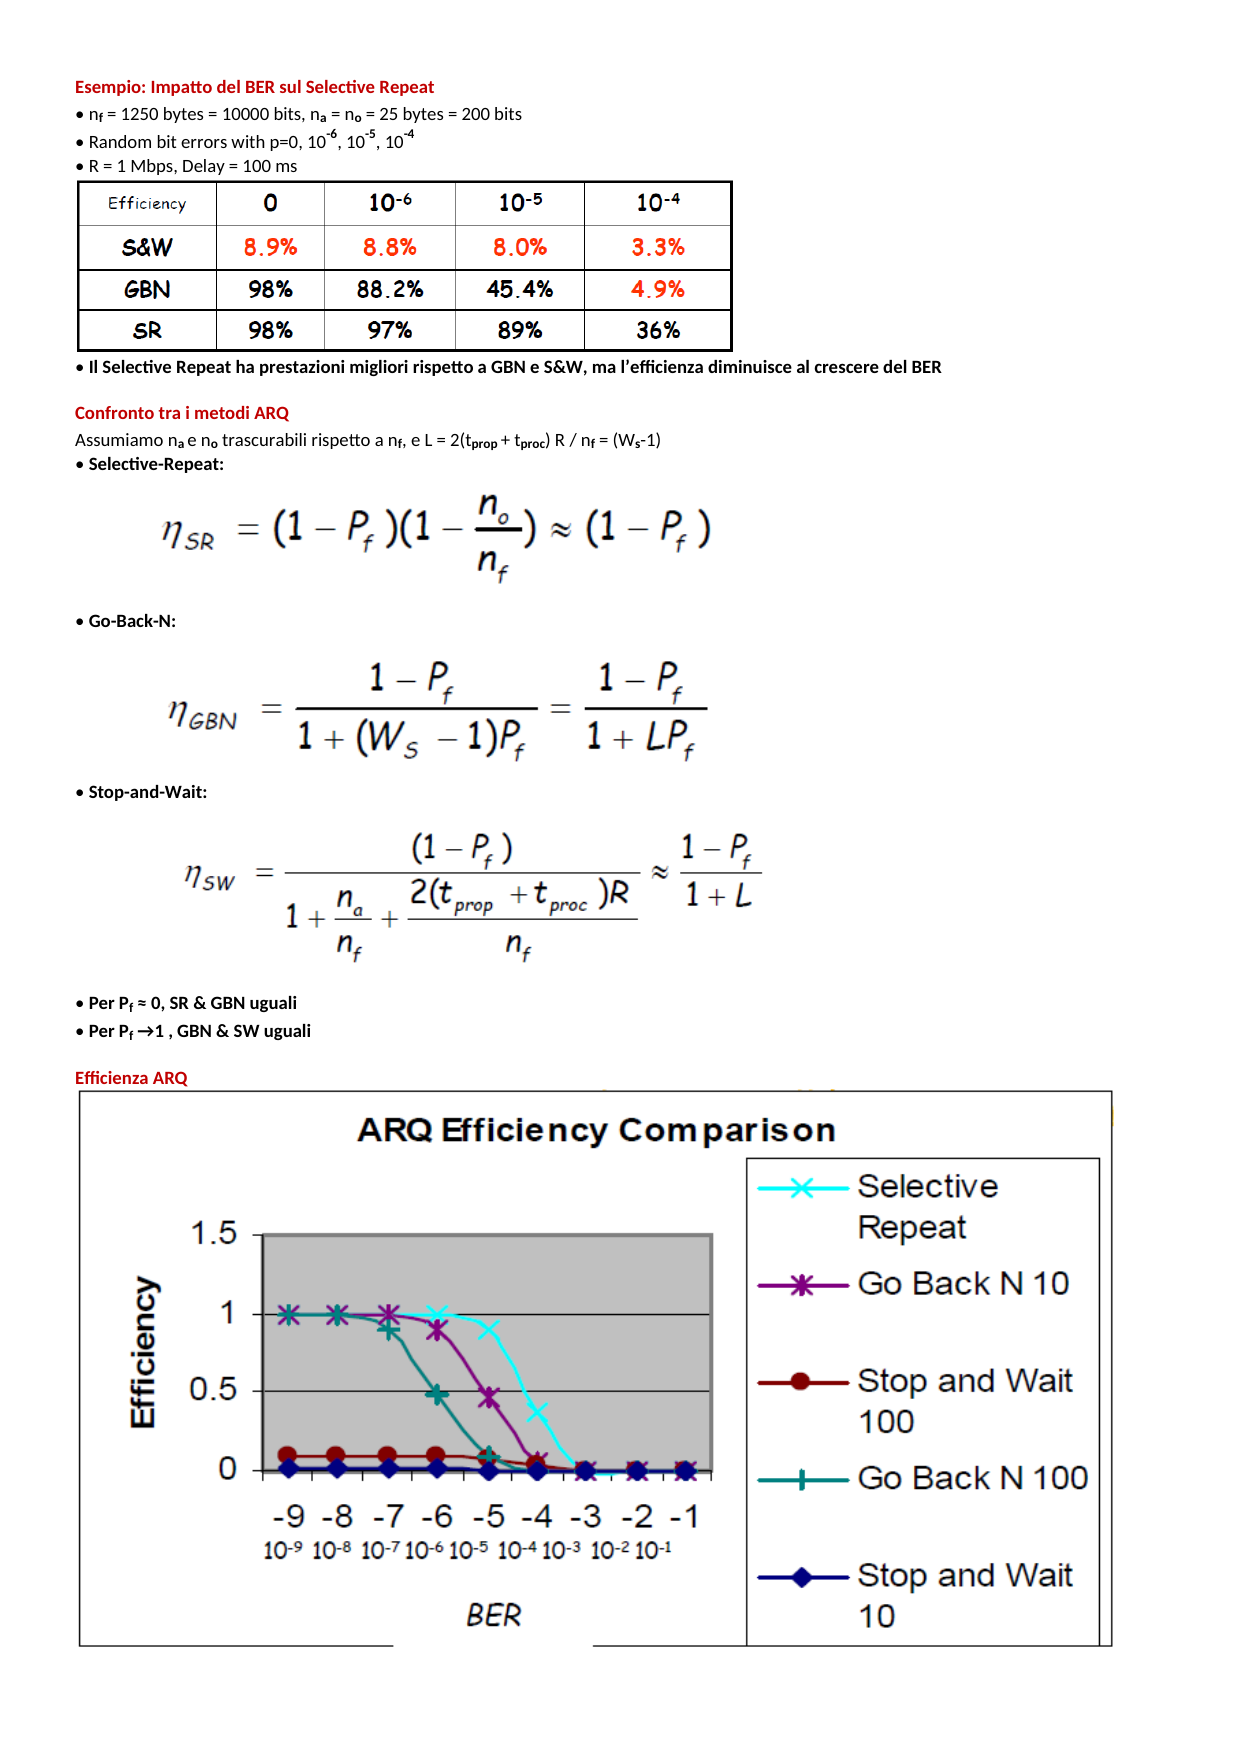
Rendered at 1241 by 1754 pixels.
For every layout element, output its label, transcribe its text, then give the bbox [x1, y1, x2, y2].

text • R = 1 Mbps, Delay = 100 ms [75, 154, 1165, 177]
text Esempio: Impatto del BER sul Selective Repeat [75, 75, 1165, 98]
picture [75, 1089, 1114, 1651]
text Assumiamo na e no trascurabili rispetto a nf, e L = 2(tprop + tproc) R / nf = (Ws-1) [75, 424, 1165, 452]
text • Selective-Repeat: [75, 452, 1165, 475]
text • nf = 1250 bytes = 10000 bits, na = no = 25 bytes = 200 bits [75, 98, 1165, 126]
picture [148, 474, 727, 609]
picture [148, 803, 775, 965]
text • Stop-and-Wait: [75, 780, 1165, 803]
text • Random bit errors with p=0, 10-6, 10-5, 10-4 [75, 126, 1165, 154]
text • Per Pf ≈ 0, SR & GBN uguali [75, 987, 1165, 1015]
text Efficienza ARQ [75, 1066, 1165, 1089]
text • Per Pf →1 , GBN & SW uguali [75, 1015, 1165, 1043]
text • Il Selective Repeat ha prestazioni migliori rispetto a GBN e S&W, ma l’efficienza diminuisce al crescere del BER [75, 355, 1165, 378]
text • Go-Back-N: [75, 609, 1165, 632]
picture [148, 632, 727, 781]
text Confronto tra i metodi ARQ [75, 401, 1165, 424]
picture [75, 176, 735, 355]
